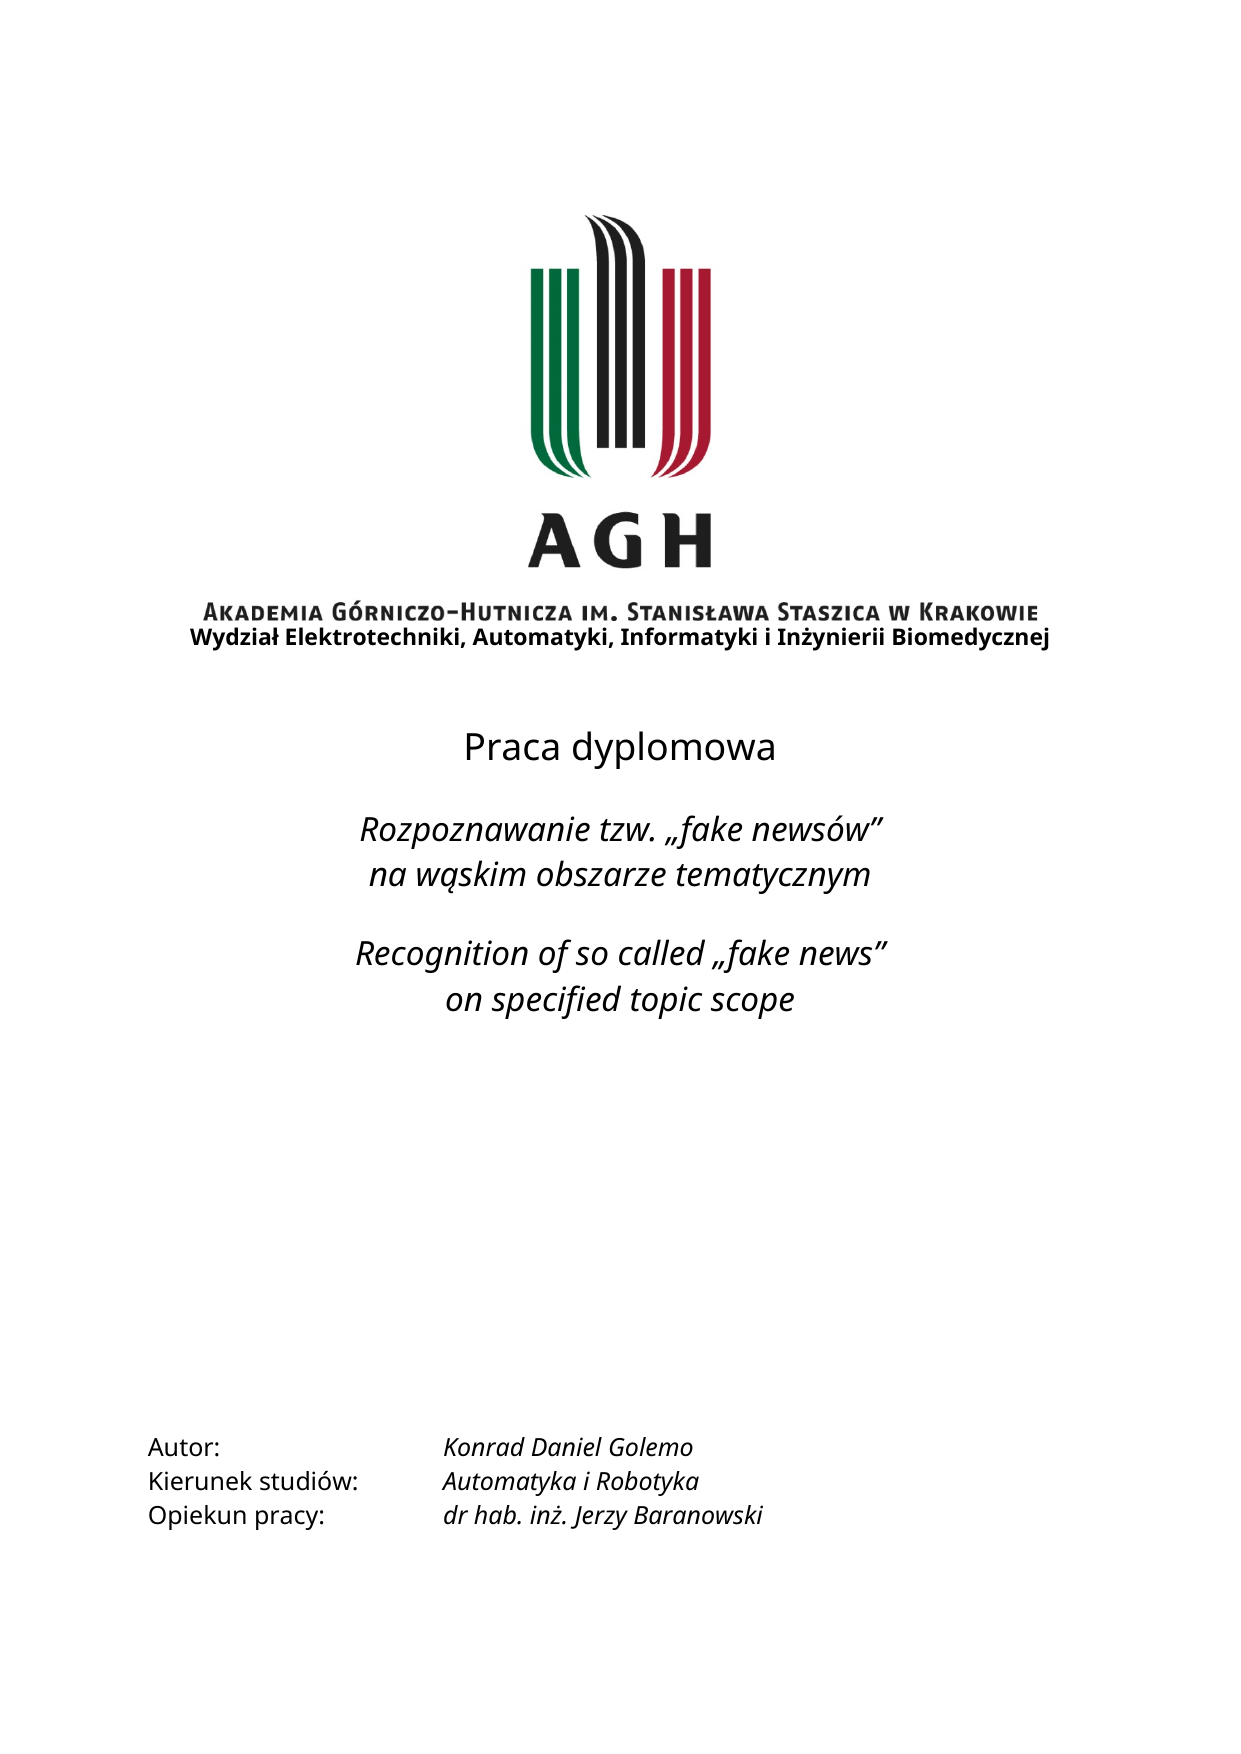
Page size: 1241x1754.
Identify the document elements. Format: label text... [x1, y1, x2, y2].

text na wąskim obszarze tematycznym [148, 851, 1093, 896]
text Opiekun pracy: dr hab. inż. Jerzy Baranowski [148, 1498, 1093, 1532]
picture [203, 215, 1038, 621]
text Recognition of so called „fake news” [148, 930, 1093, 976]
text Wydział Elektrotechniki, Automatyki, Informatyki i Inżynierii Biomedycznej [148, 621, 1093, 652]
text Rozpoznawanie tzw. „fake newsów” [148, 805, 1093, 851]
text on specified topic scope [148, 976, 1093, 1021]
text Autor: Konrad Daniel Golemo [148, 1430, 1093, 1464]
text Kierunek studiów: Automatyka i Robotyka [148, 1464, 1093, 1498]
text Praca dyplomowa [148, 720, 1093, 771]
